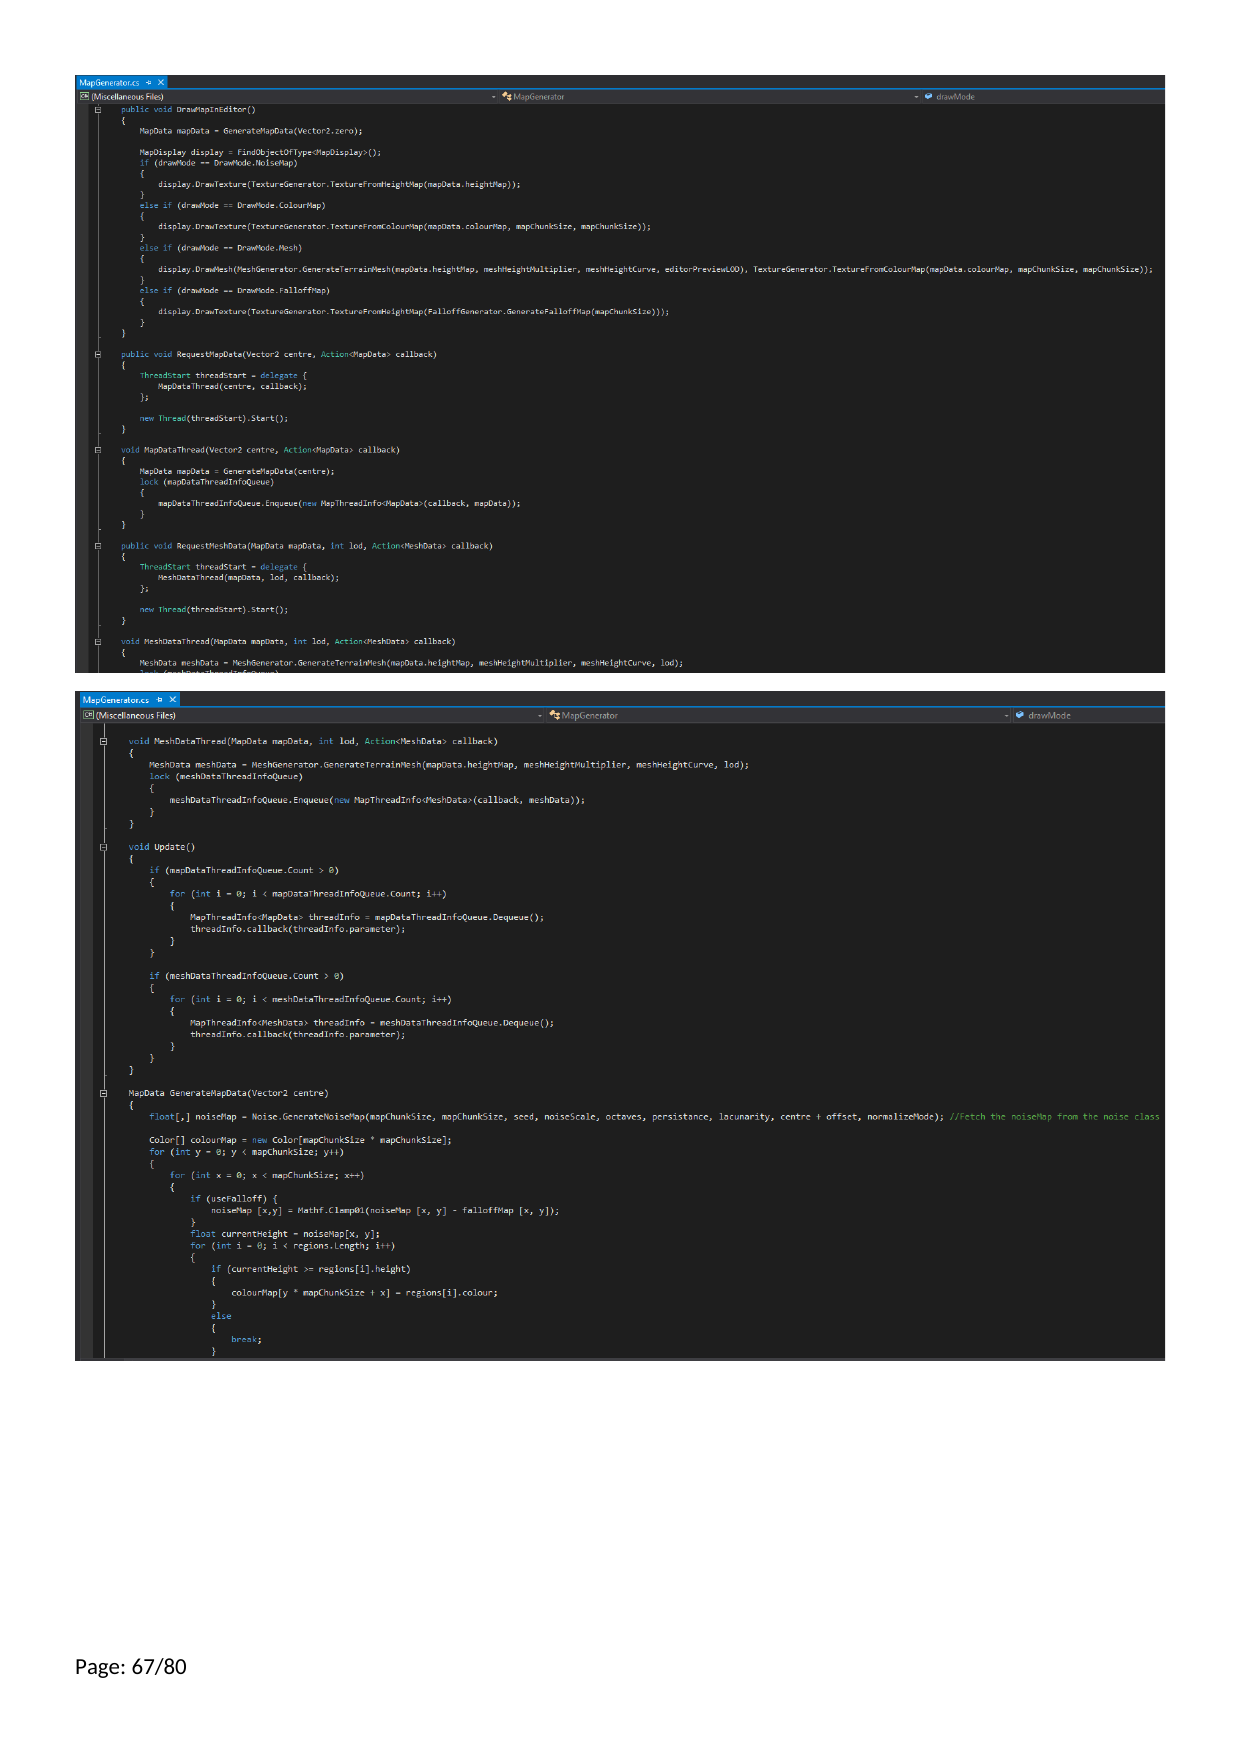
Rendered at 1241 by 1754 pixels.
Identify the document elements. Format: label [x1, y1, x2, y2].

picture [75, 691, 1166, 1361]
picture [75, 75, 1166, 673]
